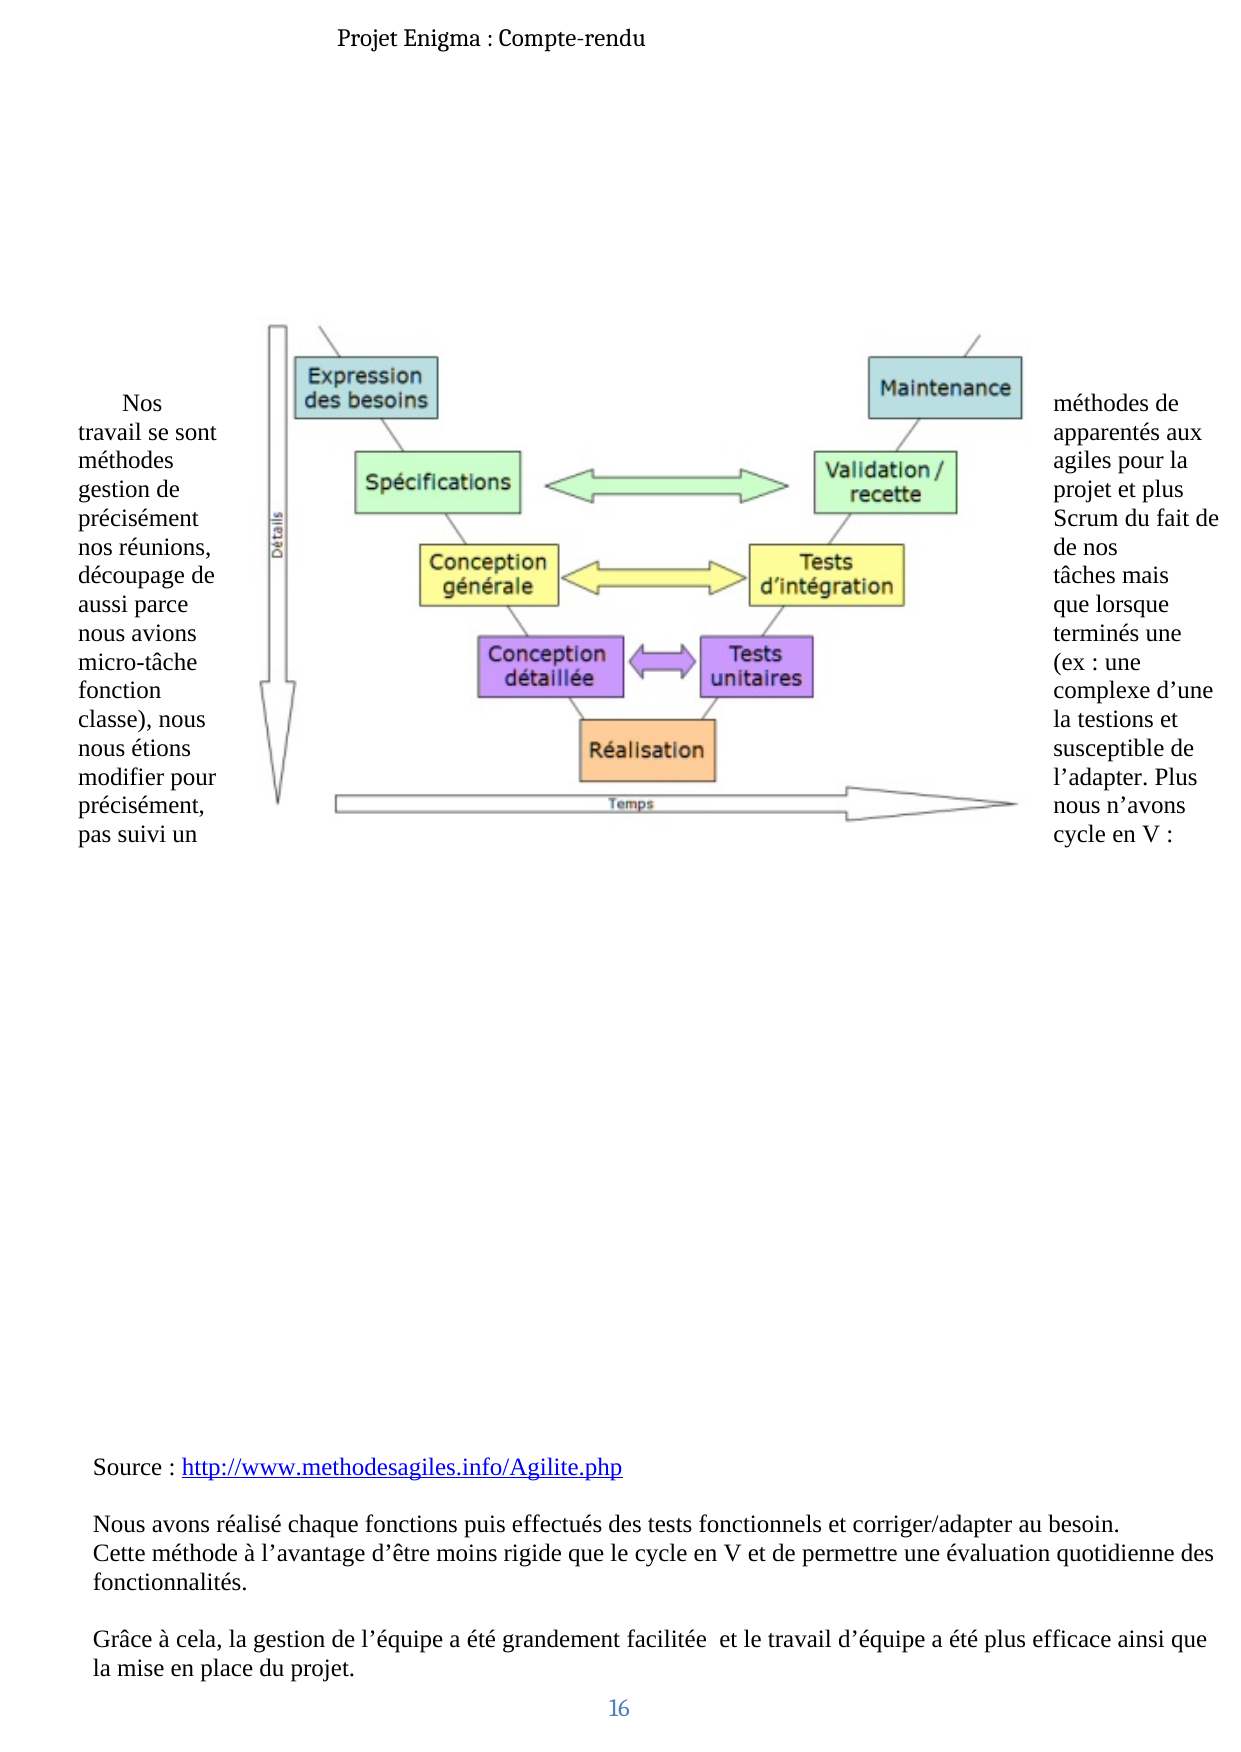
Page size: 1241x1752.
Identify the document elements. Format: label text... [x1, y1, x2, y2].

text Source : http://www.methodesagiles.info/Agilite.php [19, 1452, 1219, 1480]
text Nos méthodes de travail se sont apparentés aux méthodes agiles pour la gestion de projet et plus précisément Scrum du fait de nos réunions, de nos découpage de tâches mais aussi parce que lorsque nous avions terminés une micro-tâche (ex : une fonction complexe d’une classe), nous la testions et nous étions susceptible de modifier pour l’adapter. Plus précisément, nous n’avons pas suivi un cycle en V : [78, 388, 246, 848]
text Nos méthodes de travail se sont apparentés aux méthodes agiles pour la gestion de projet et plus précisément Scrum du fait de nos réunions, de nos découpage de tâches mais aussi parce que lorsque nous avions terminés une micro-tâche (ex : une fonction complexe d’une classe), nous la testions et nous étions susceptible de modifier pour l’adapter. Plus précisément, nous n’avons pas suivi un cycle en V : [1035, 388, 1219, 848]
text Cette méthode à l’avantage d’être moins rigide que le cycle en V et de permettre une évaluation quotidienne des fonctionnalités. [93, 1538, 1219, 1595]
text Nous avons réalisé chaque fonctions puis effectués des tests fonctionnels et corriger/adapter au besoin. [19, 1509, 1219, 1538]
text Grâce à cela, la gestion de l’équipe a été grandement facilitée et le travail d’équipe a été plus efficace ainsi que la mise en place du projet. [93, 1624, 1219, 1682]
picture [246, 304, 1035, 849]
